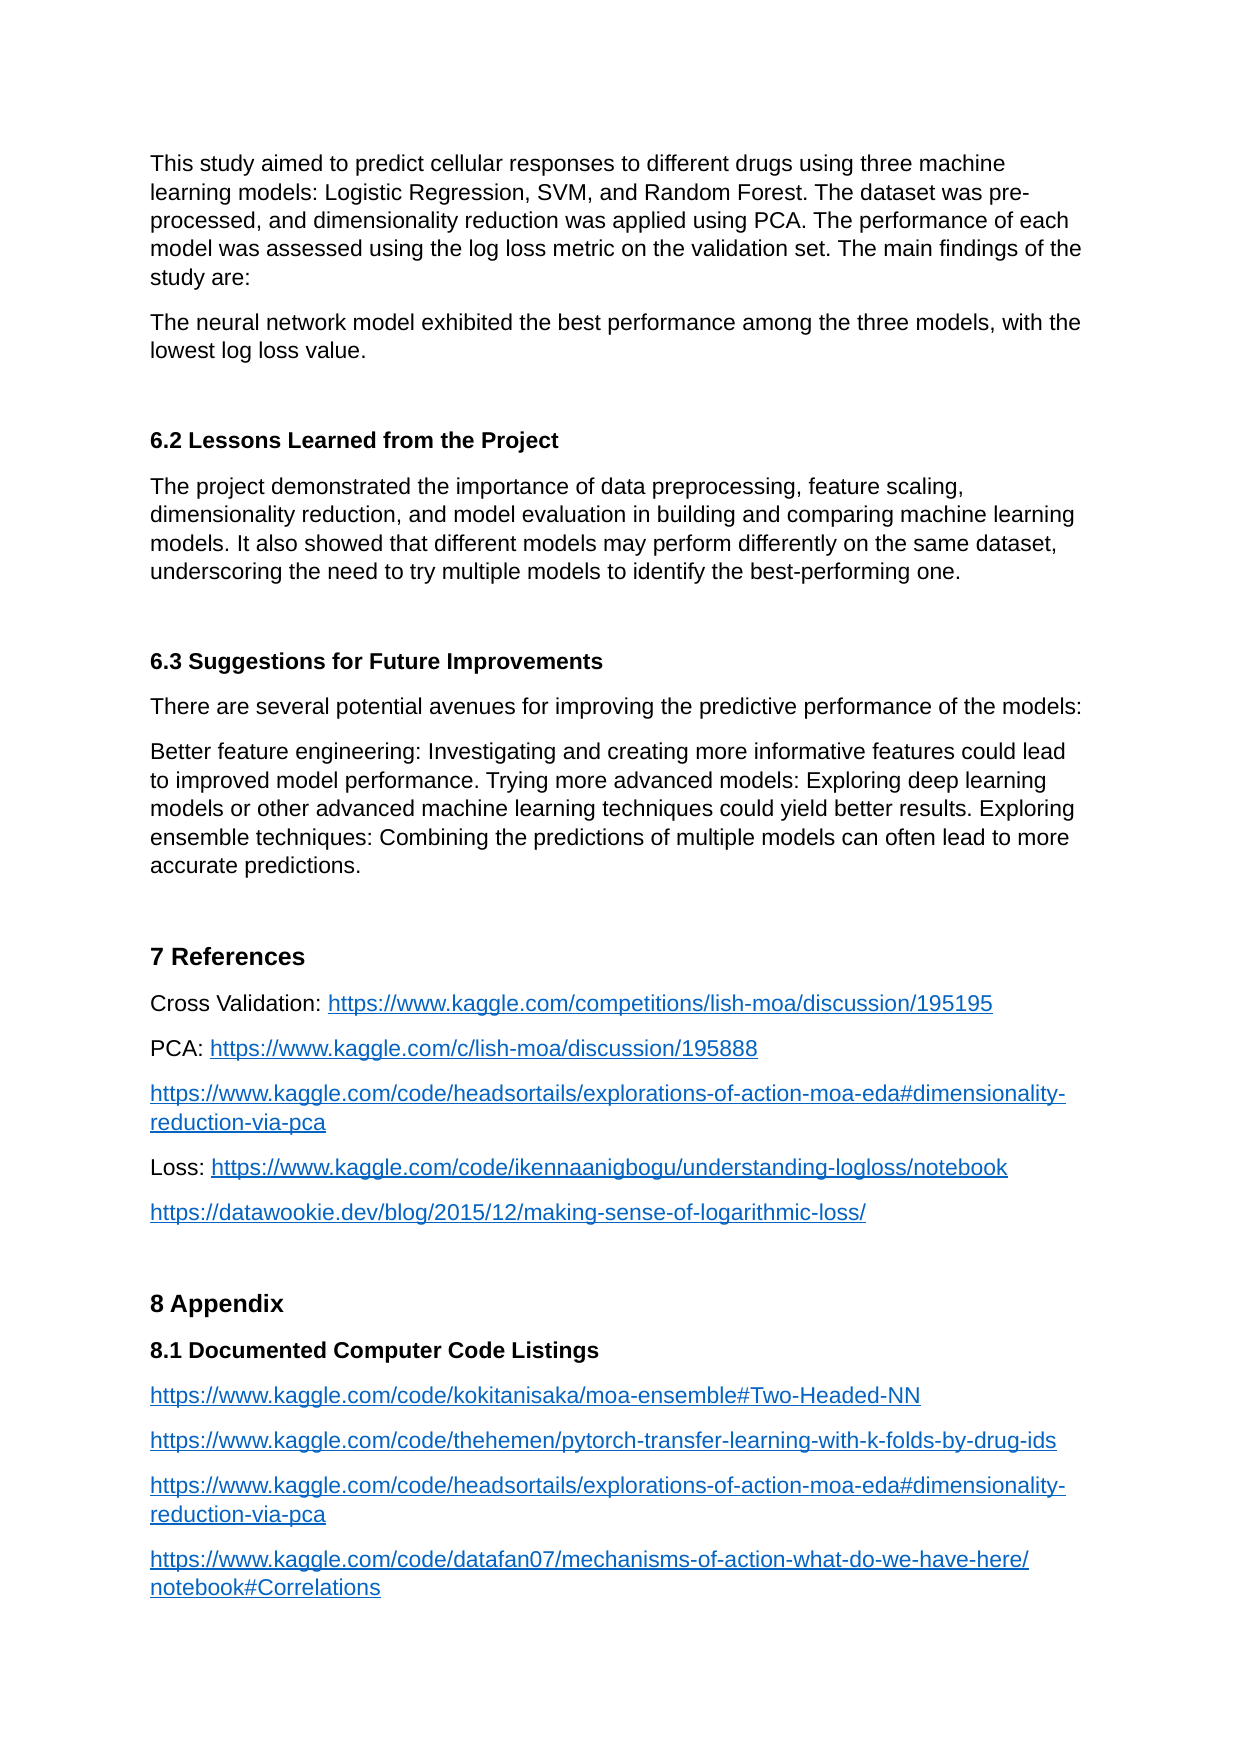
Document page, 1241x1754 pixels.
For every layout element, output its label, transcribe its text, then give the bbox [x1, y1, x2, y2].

text There are several potential avenues for improving the predictive performance of the models: [150, 693, 1090, 719]
text Better feature engineering: Investigating and creating more informative features could lead to improved model performance. Trying more advanced models: Exploring deep learning models or other advanced machine learning techniques could yield better results. Exploring ensemble techniques: Combining the predictions of multiple models can often lead to more accurate predictions. [150, 738, 1090, 878]
text The project demonstrated the importance of data preprocessing, feature scaling, dimensionality reduction, and model evaluation in building and comparing machine learning models. It also showed that different models may perform differently on the same dataset, underscoring the need to try multiple models to identify the best-performing one. [150, 473, 1090, 584]
text Loss: https://www.kaggle.com/code/ikennaanigbogu/understanding-logloss/notebook [150, 1154, 1090, 1180]
text 8 Appendix [150, 1289, 1090, 1318]
text 6.3 Suggestions for Future Improvements [150, 648, 1090, 674]
text This study aimed to predict cellular responses to different drugs using three machine learning models: Logistic Regression, SVM, and Random Forest. The dataset was pre-processed, and dimensionality reduction was applied using PCA. The performance of each model was assessed using the log loss metric on the validation set. The main findings of the study are: [150, 150, 1090, 290]
text https://www.kaggle.com/code/thehemen/pytorch-transfer-learning-with-k-folds-by-drug-ids [150, 1427, 1090, 1453]
text The neural network model exhibited the best performance among the three models, with the lowest log loss value. [150, 309, 1090, 364]
text 6.2 Lessons Learned from the Project [150, 427, 1090, 454]
text https://www.kaggle.com/code/headsortails/explorations-of-action-moa-eda#dimensionality-reduction-via-pca [150, 1472, 1090, 1527]
text 7 References [150, 942, 1090, 971]
text https://www.kaggle.com/code/kokitanisaka/moa-ensemble#Two-Headed-NN [150, 1382, 1090, 1408]
text https://www.kaggle.com/code/datafan07/mechanisms-of-action-what-do-we-have-here/notebook#Correlations [150, 1546, 1090, 1600]
text https://datawookie.dev/blog/2015/12/making-sense-of-logarithmic-loss/ [150, 1199, 1090, 1225]
text PCA: https://www.kaggle.com/c/lish-moa/discussion/195888 [150, 1035, 1090, 1061]
text Cross Validation: https://www.kaggle.com/competitions/lish-moa/discussion/195195 [150, 990, 1090, 1016]
text 8.1 Documented Computer Code Listings [150, 1337, 1090, 1363]
text https://www.kaggle.com/code/headsortails/explorations-of-action-moa-eda#dimensionality-reduction-via-pca [150, 1080, 1090, 1135]
